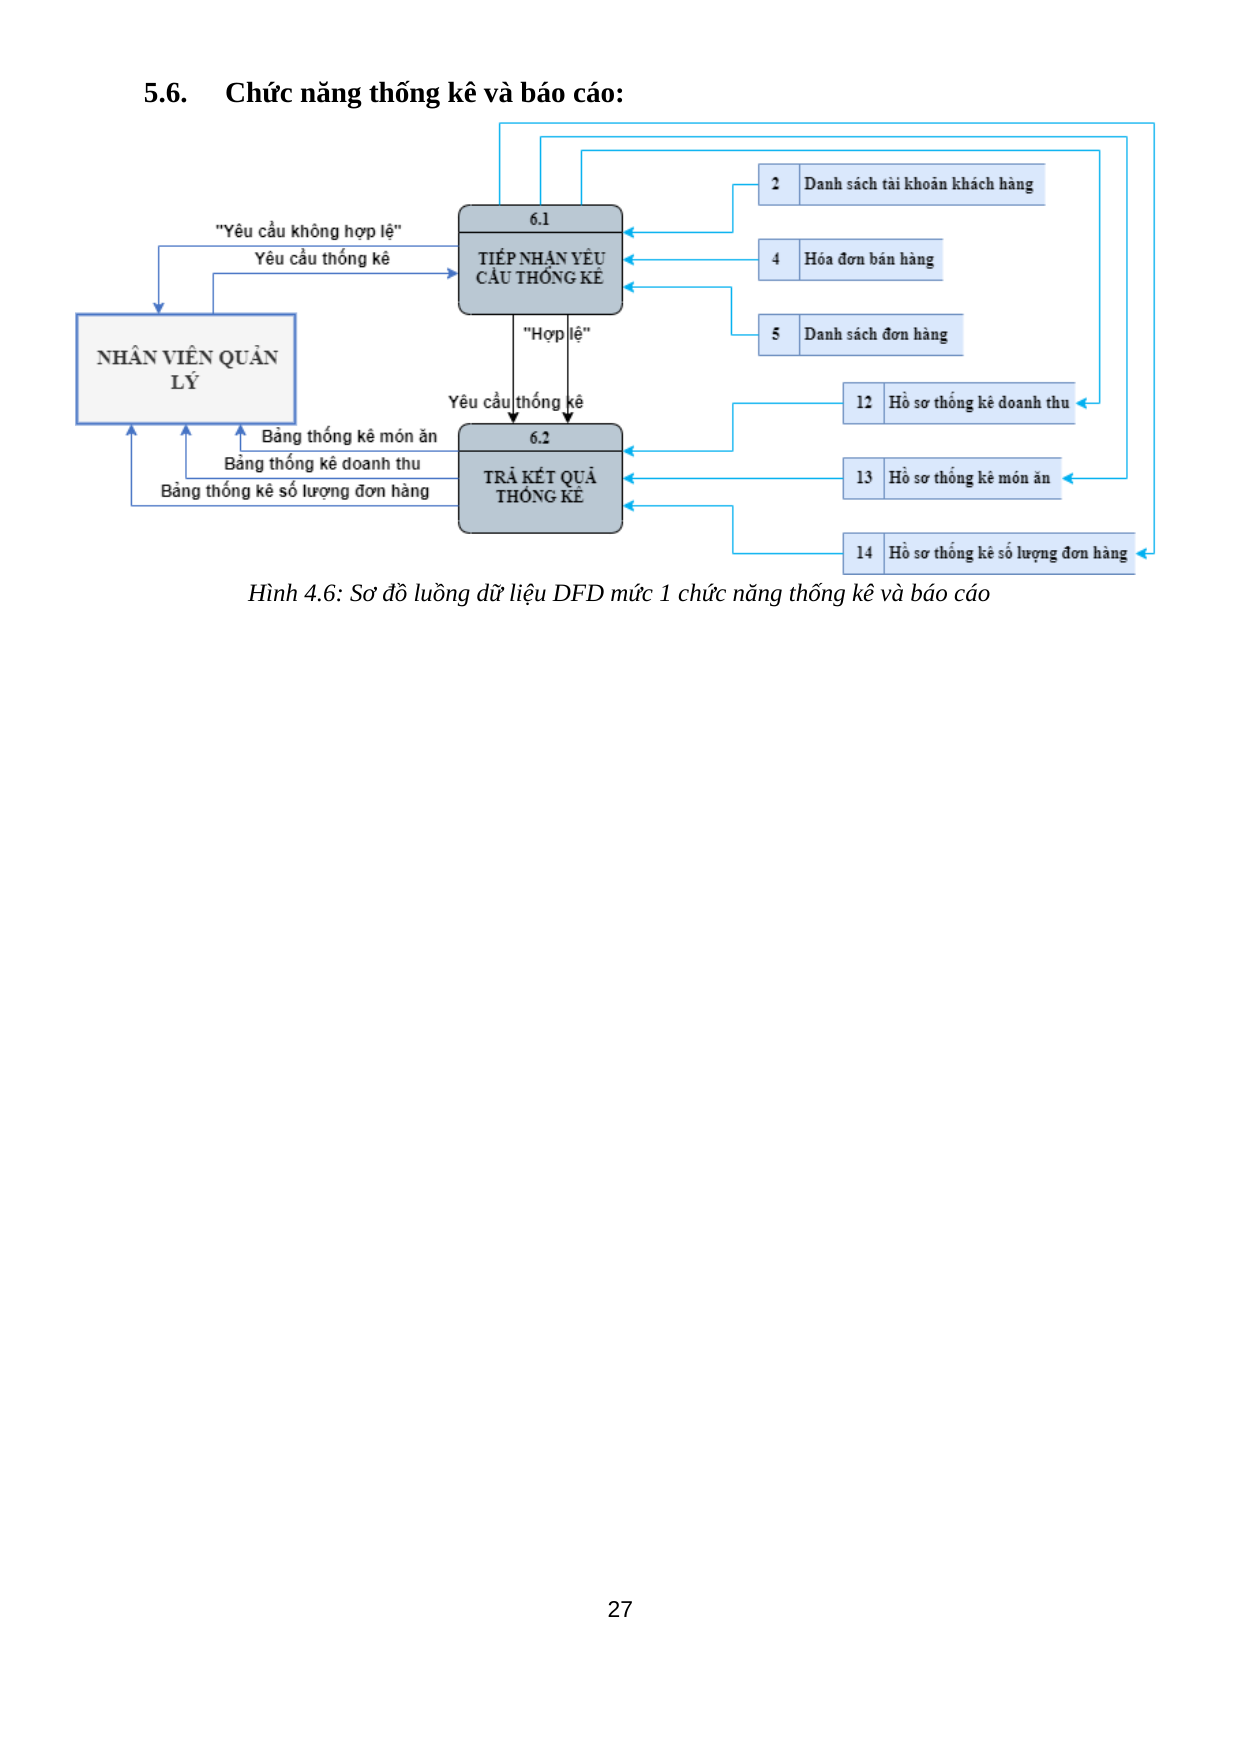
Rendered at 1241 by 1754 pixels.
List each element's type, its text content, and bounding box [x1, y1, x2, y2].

picture [75, 113, 1166, 575]
text Hình 4.6: Sơ đồ luồng dữ liệu DFD mức 1 chức năng thống kê và báo cáo [75, 578, 1165, 607]
list Chức năng thống kê và báo cáo: [187, 75, 1165, 108]
